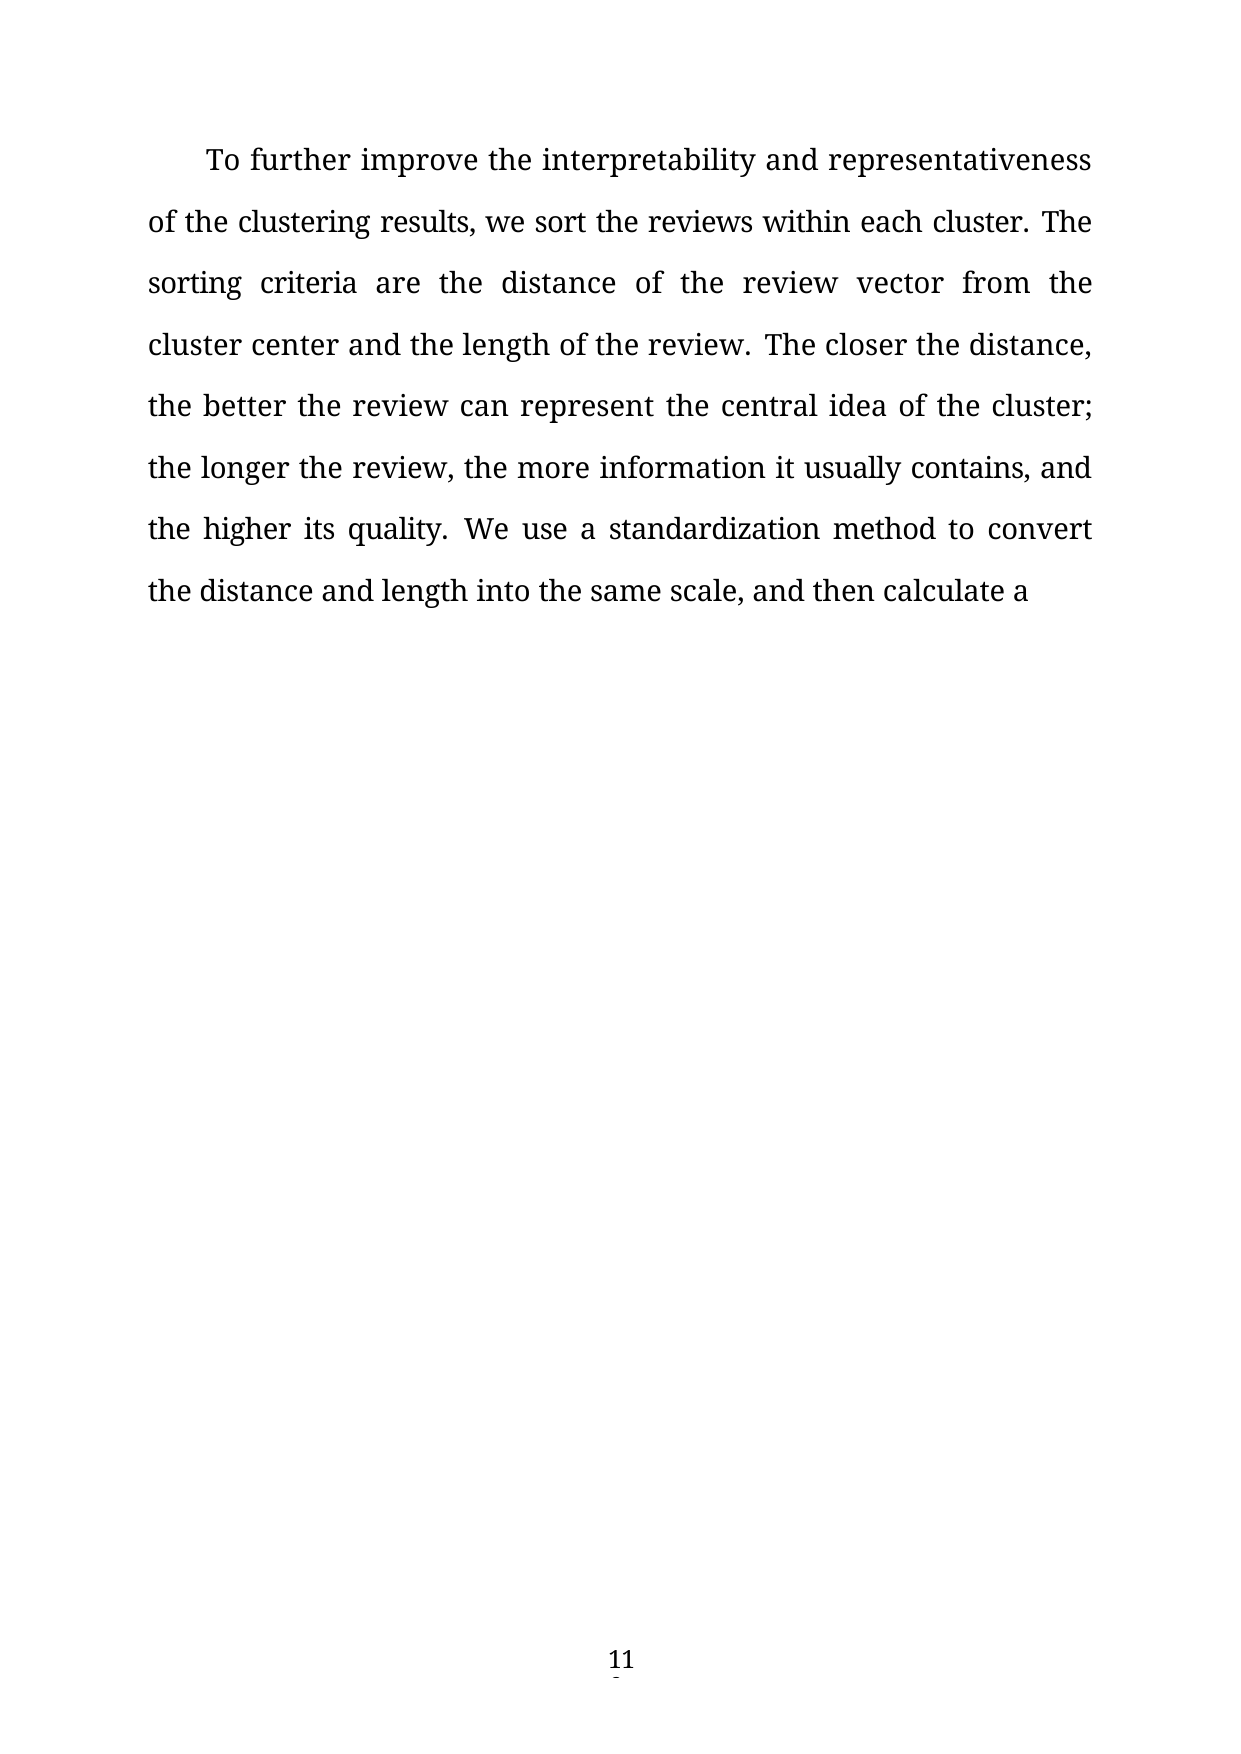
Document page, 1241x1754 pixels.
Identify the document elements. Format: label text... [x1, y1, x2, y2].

text To further improve the interpretability and representativeness of the clustering results, we sort the reviews within each cluster. The sorting criteria are the distance of the review vector from the cluster center and the length of the review. The closer the distance, the better the review can represent the central idea of the cluster; the longer the review, the more information it usually contains, and the higher its quality. We use a standardization method to convert the distance and length into the same scale, and then calculate a [148, 139, 1093, 609]
